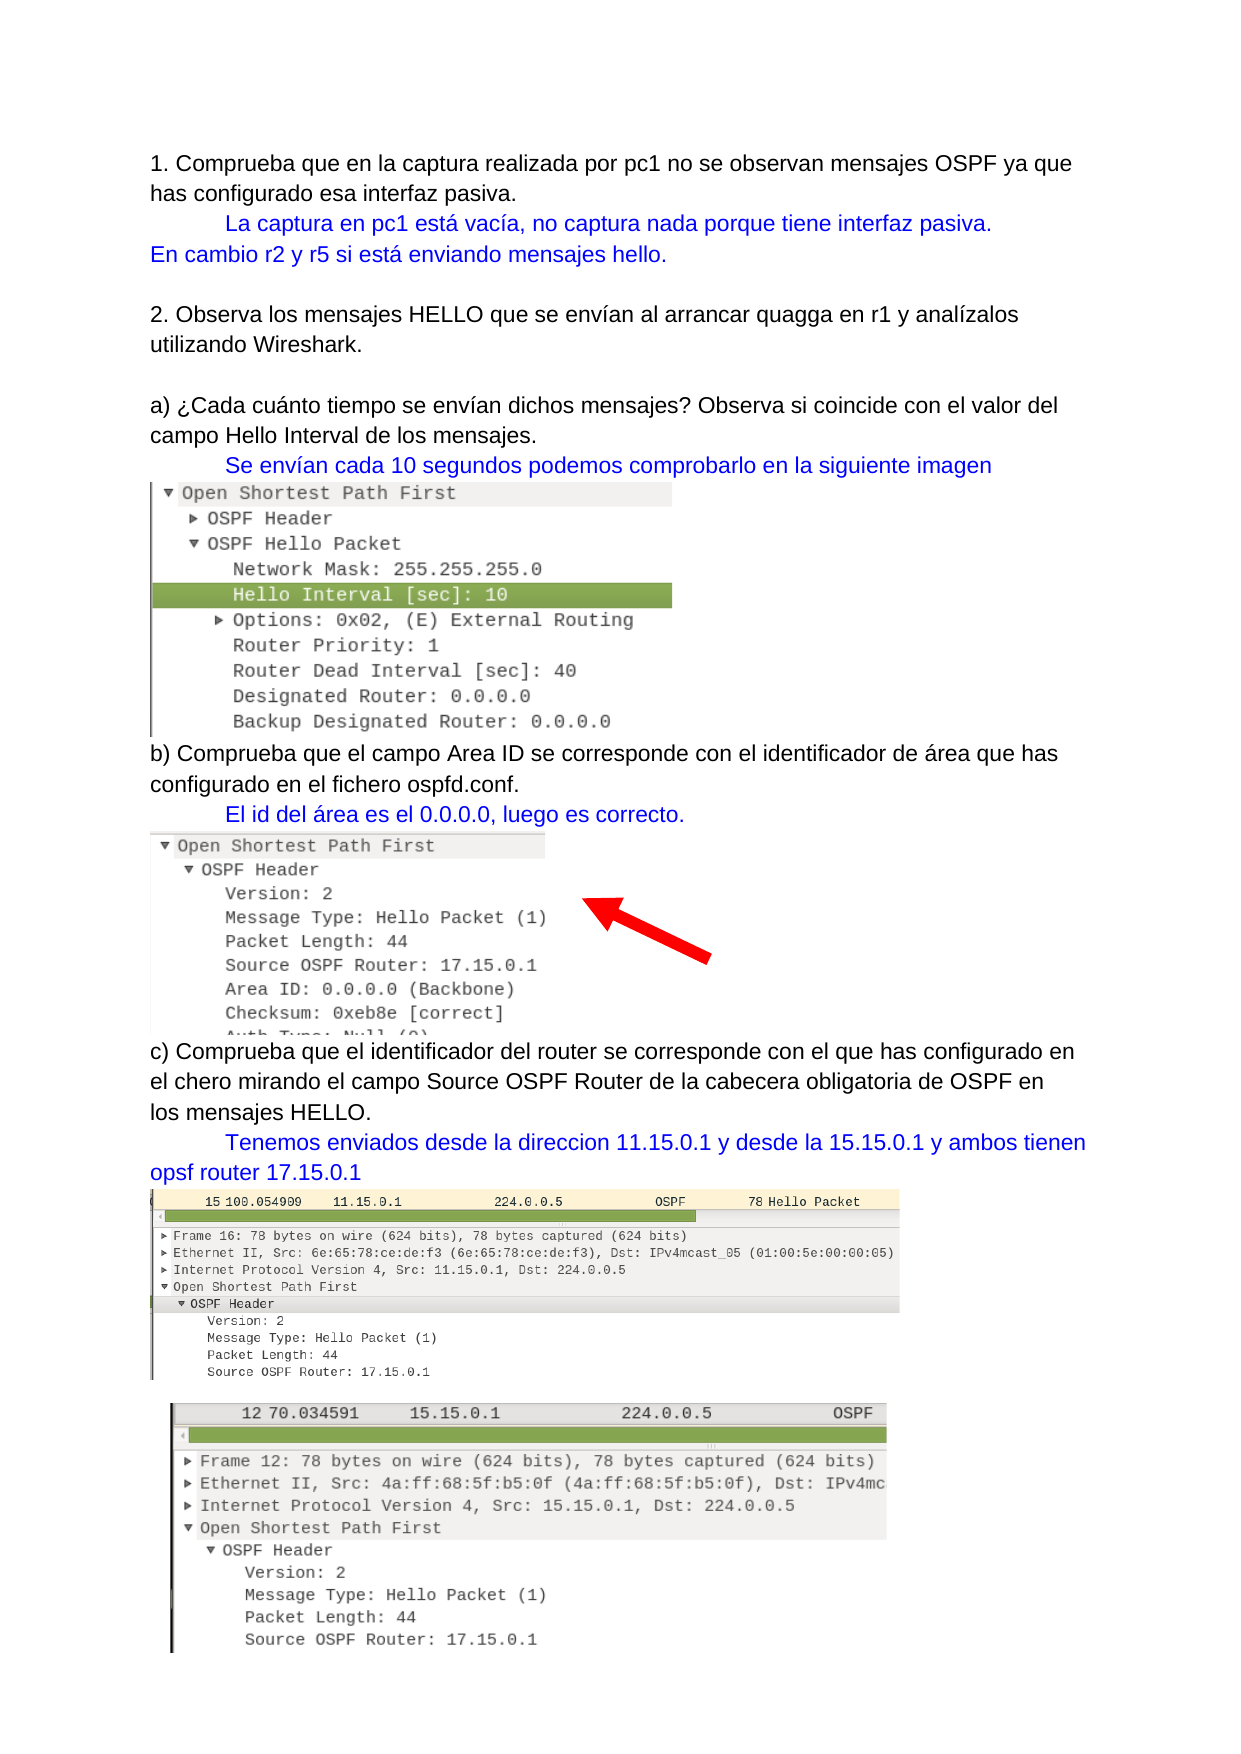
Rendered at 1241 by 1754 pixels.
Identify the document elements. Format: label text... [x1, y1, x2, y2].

text configurado en el fichero ospfd.conf. [150, 771, 1090, 797]
picture [170, 1403, 887, 1653]
text 1. Comprueba que en la captura realizada por pc1 no se observan mensajes OSPF ya que has configurado esa interfaz pasiva. [150, 150, 1090, 207]
picture [150, 831, 546, 1035]
text 2. Observa los mensajes HELLO que se envían al arrancar quagga en r1 y analízalos utilizando Wireshark. [150, 301, 1090, 358]
text El id del área es el 0.0.0.0, luego es correcto. [150, 801, 1090, 827]
picture [150, 1189, 900, 1380]
text c) Comprueba que el identificador del router se corresponde con el que has configurado en [150, 1038, 1090, 1064]
text Se envían cada 10 segundos podemos comprobarlo en la siguiente imagen [150, 452, 1090, 478]
text Tenemos enviados desde la direccion 11.15.0.1 y desde la 15.15.0.1 y ambos tienen opsf router 17.15.0.1 [150, 1129, 1090, 1185]
picture [150, 482, 673, 737]
text La captura en pc1 está vacía, no captura nada porque tiene interfaz pasiva. [150, 210, 1090, 237]
text En cambio r2 y r5 si está enviando mensajes hello. [150, 241, 1090, 267]
text a) ¿Cada cuánto tiempo se envían dichos mensajes? Observa si coincide con el valor del [150, 392, 1090, 418]
text b) Comprueba que el campo Area ID se corresponde con el identificador de área que has [150, 740, 1090, 767]
text los mensajes HELLO. [150, 1098, 1090, 1125]
text campo Hello Interval de los mensajes. [150, 422, 1090, 448]
text el chero mirando el campo Source OSPF Router de la cabecera obligatoria de OSPF en [150, 1068, 1090, 1094]
